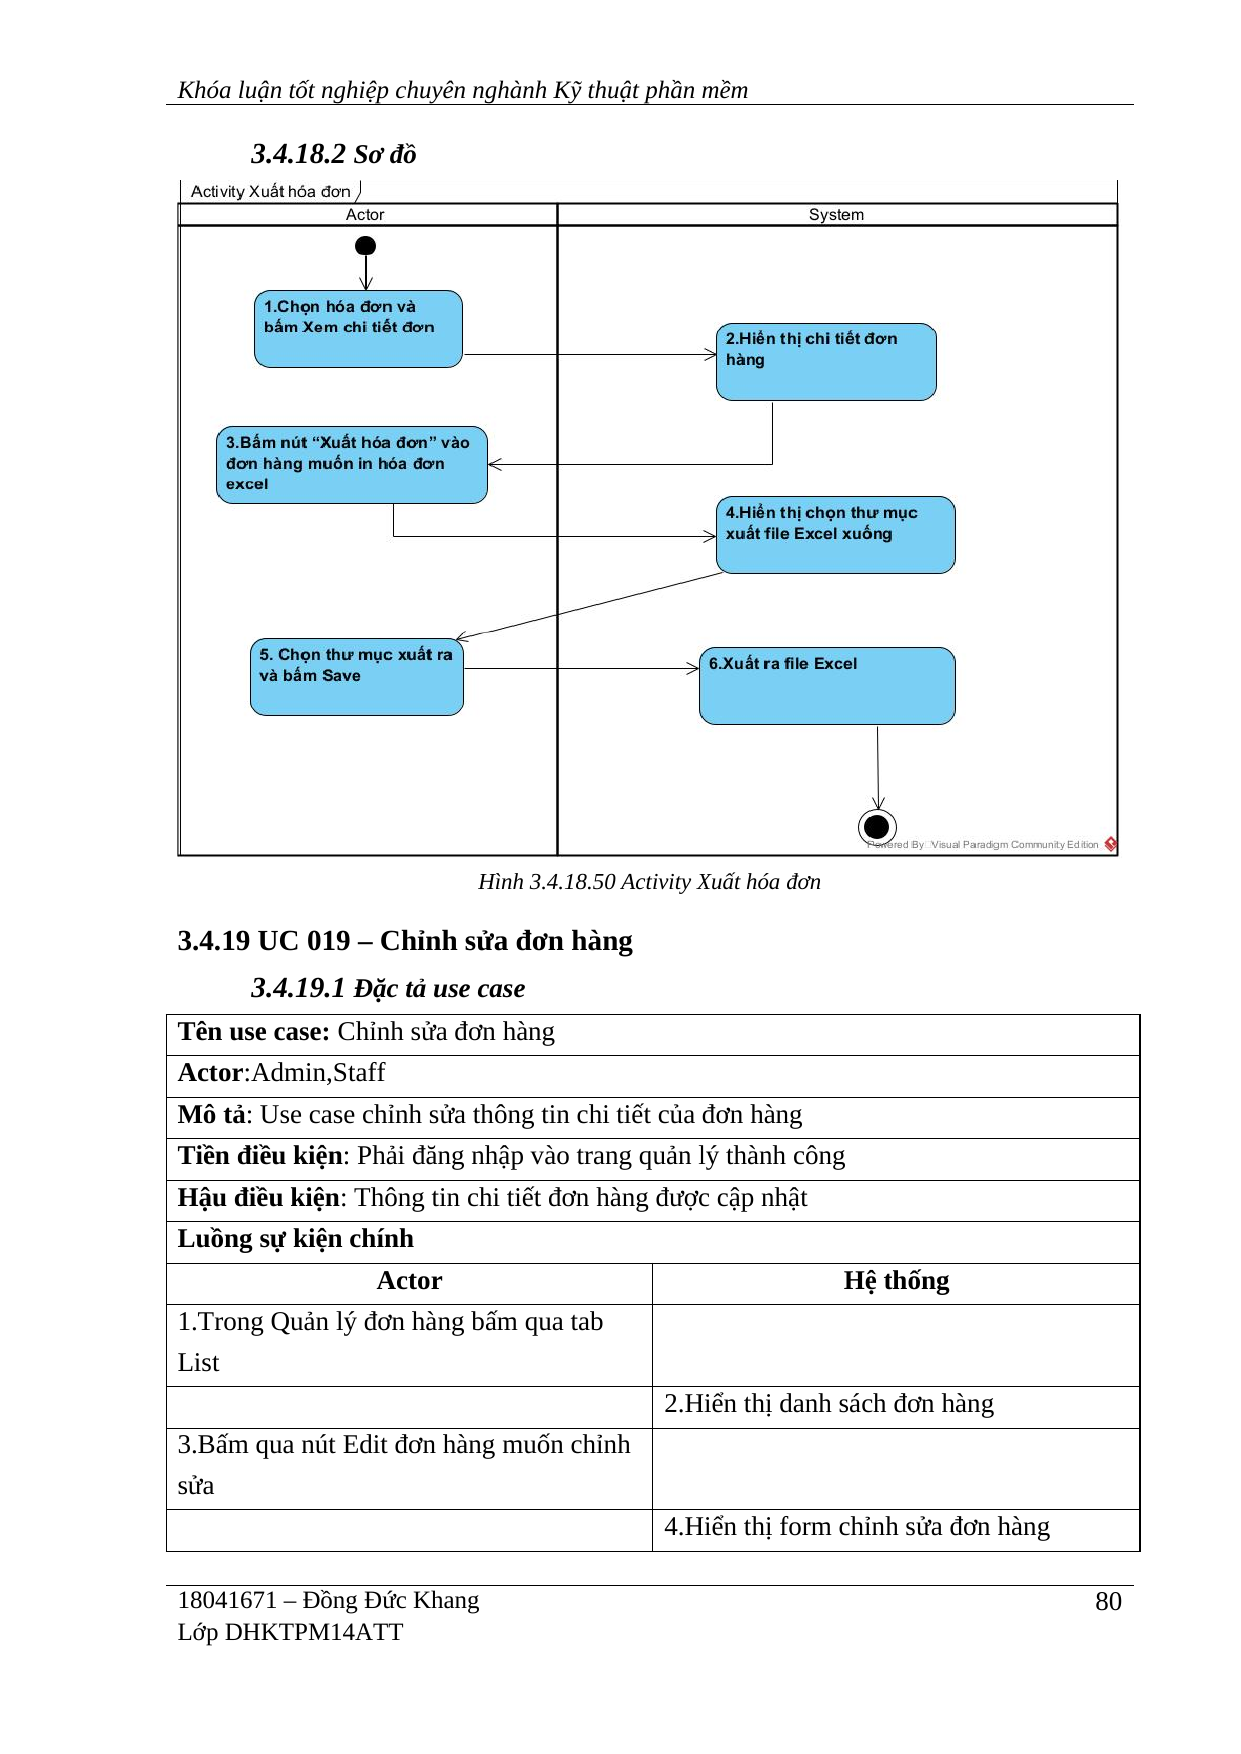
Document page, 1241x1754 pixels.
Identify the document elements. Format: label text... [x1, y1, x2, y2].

table_cell 4.Hiển thị form chỉnh sửa đơn hàng [653, 1510, 1139, 1551]
table_header Tên use case: Chỉnh sửa đơn hàng [167, 1015, 1139, 1055]
table_cell [167, 1510, 652, 1551]
table_cell Mô tả: Use case chỉnh sửa thông tin chi tiết của đơn hàng [167, 1098, 1139, 1138]
table_cell Hệ thống [653, 1264, 1139, 1304]
table_cell Actor:Admin,Staff [167, 1056, 1139, 1097]
table_cell 1.Trong Quản lý đơn hàng bấm qua tab List [167, 1305, 652, 1386]
table_cell Actor [167, 1264, 652, 1304]
table_cell Tiền điều kiện: Phải đăng nhập vào trang quản lý thành công [167, 1139, 1139, 1180]
subtitle UC 019 – Chỉnh sửa đơn hàng [177, 923, 1122, 956]
table_cell 3.Bấm qua nút Edit đơn hàng muốn chỉnh sửa [167, 1429, 652, 1509]
table_cell [653, 1305, 1139, 1386]
table_cell Hậu điều kiện: Thông tin chi tiết đơn hàng được cập nhật [167, 1181, 1139, 1221]
subtitle Đặc tả use case [251, 970, 1122, 1004]
table_cell Luồng sự kiện chính [167, 1222, 1139, 1263]
picture [177, 180, 1123, 859]
table_cell 2.Hiển thị danh sách đơn hàng [653, 1387, 1139, 1427]
table_cell [167, 1387, 652, 1427]
table_cell [653, 1429, 1139, 1509]
subtitle Sơ đồ [251, 136, 1122, 170]
